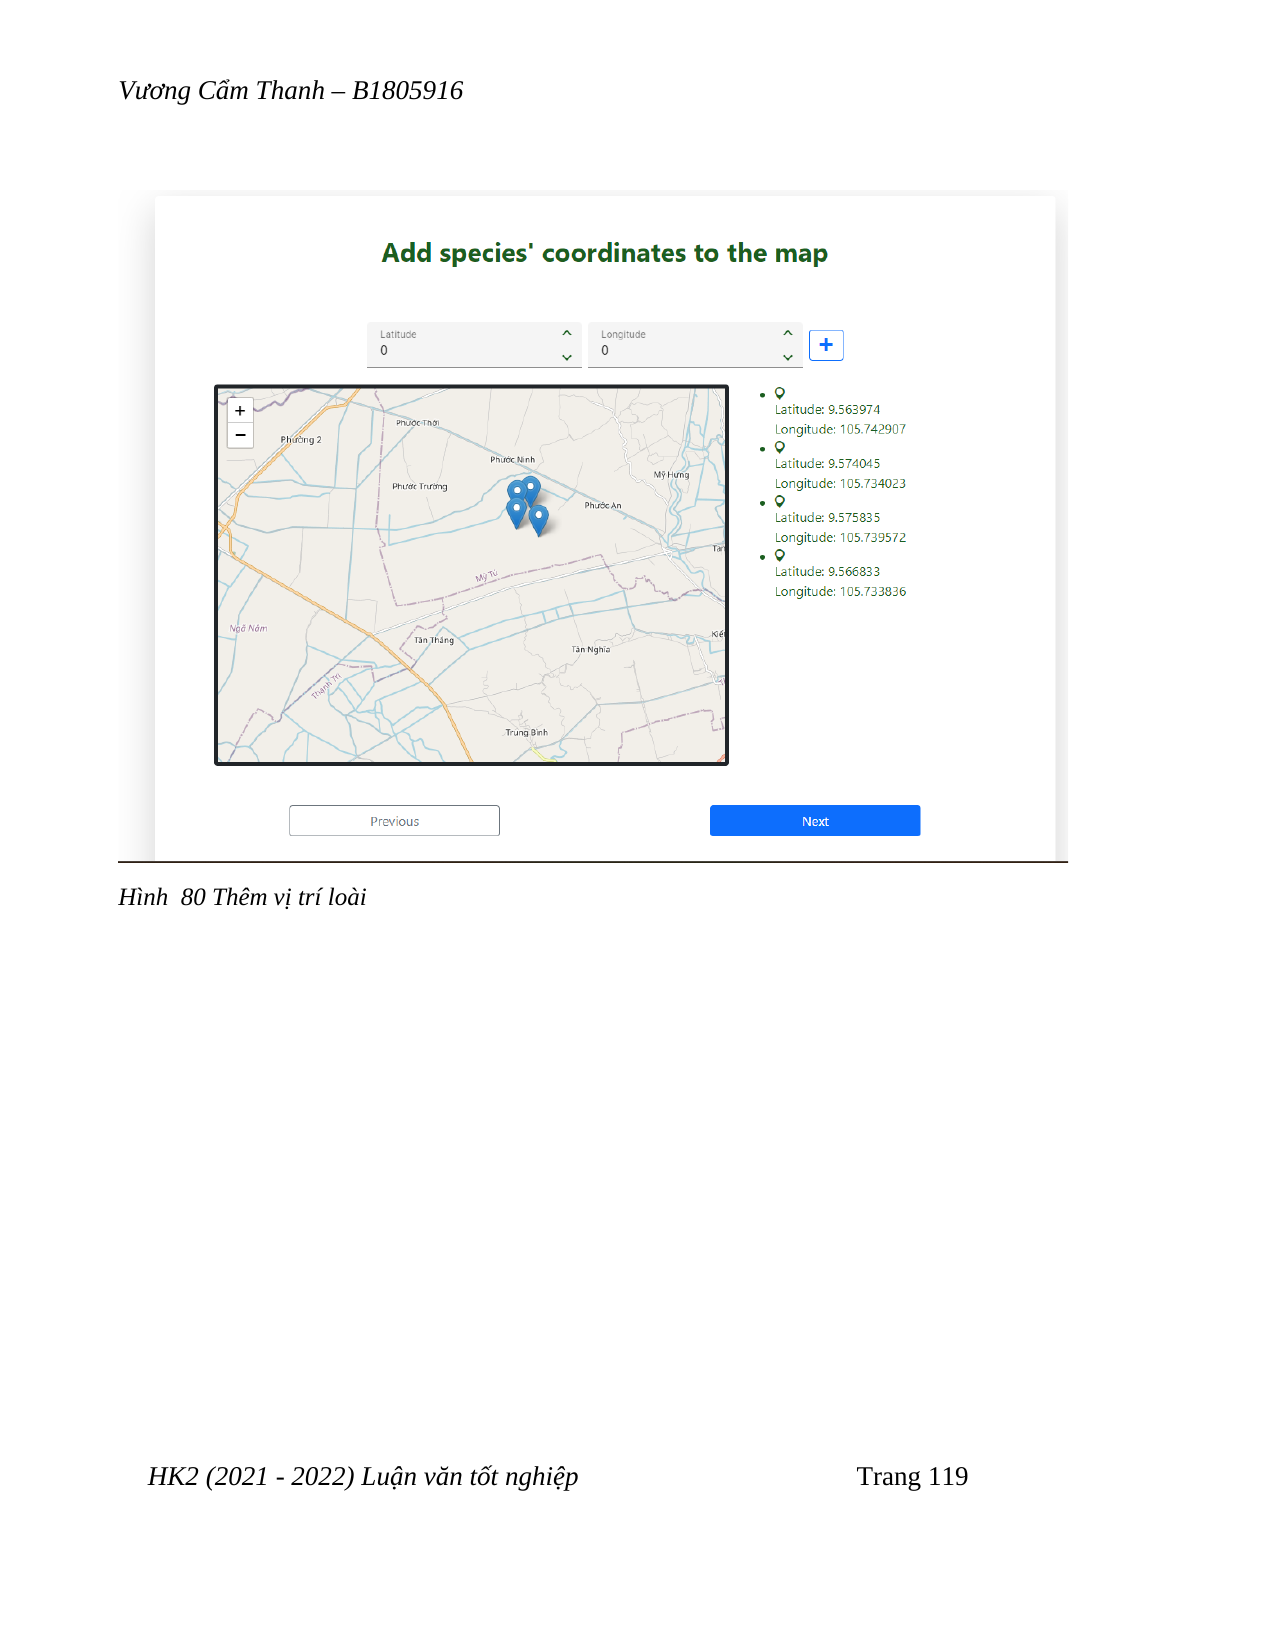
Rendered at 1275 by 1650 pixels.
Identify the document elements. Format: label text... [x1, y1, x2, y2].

picture [118, 190, 1069, 863]
